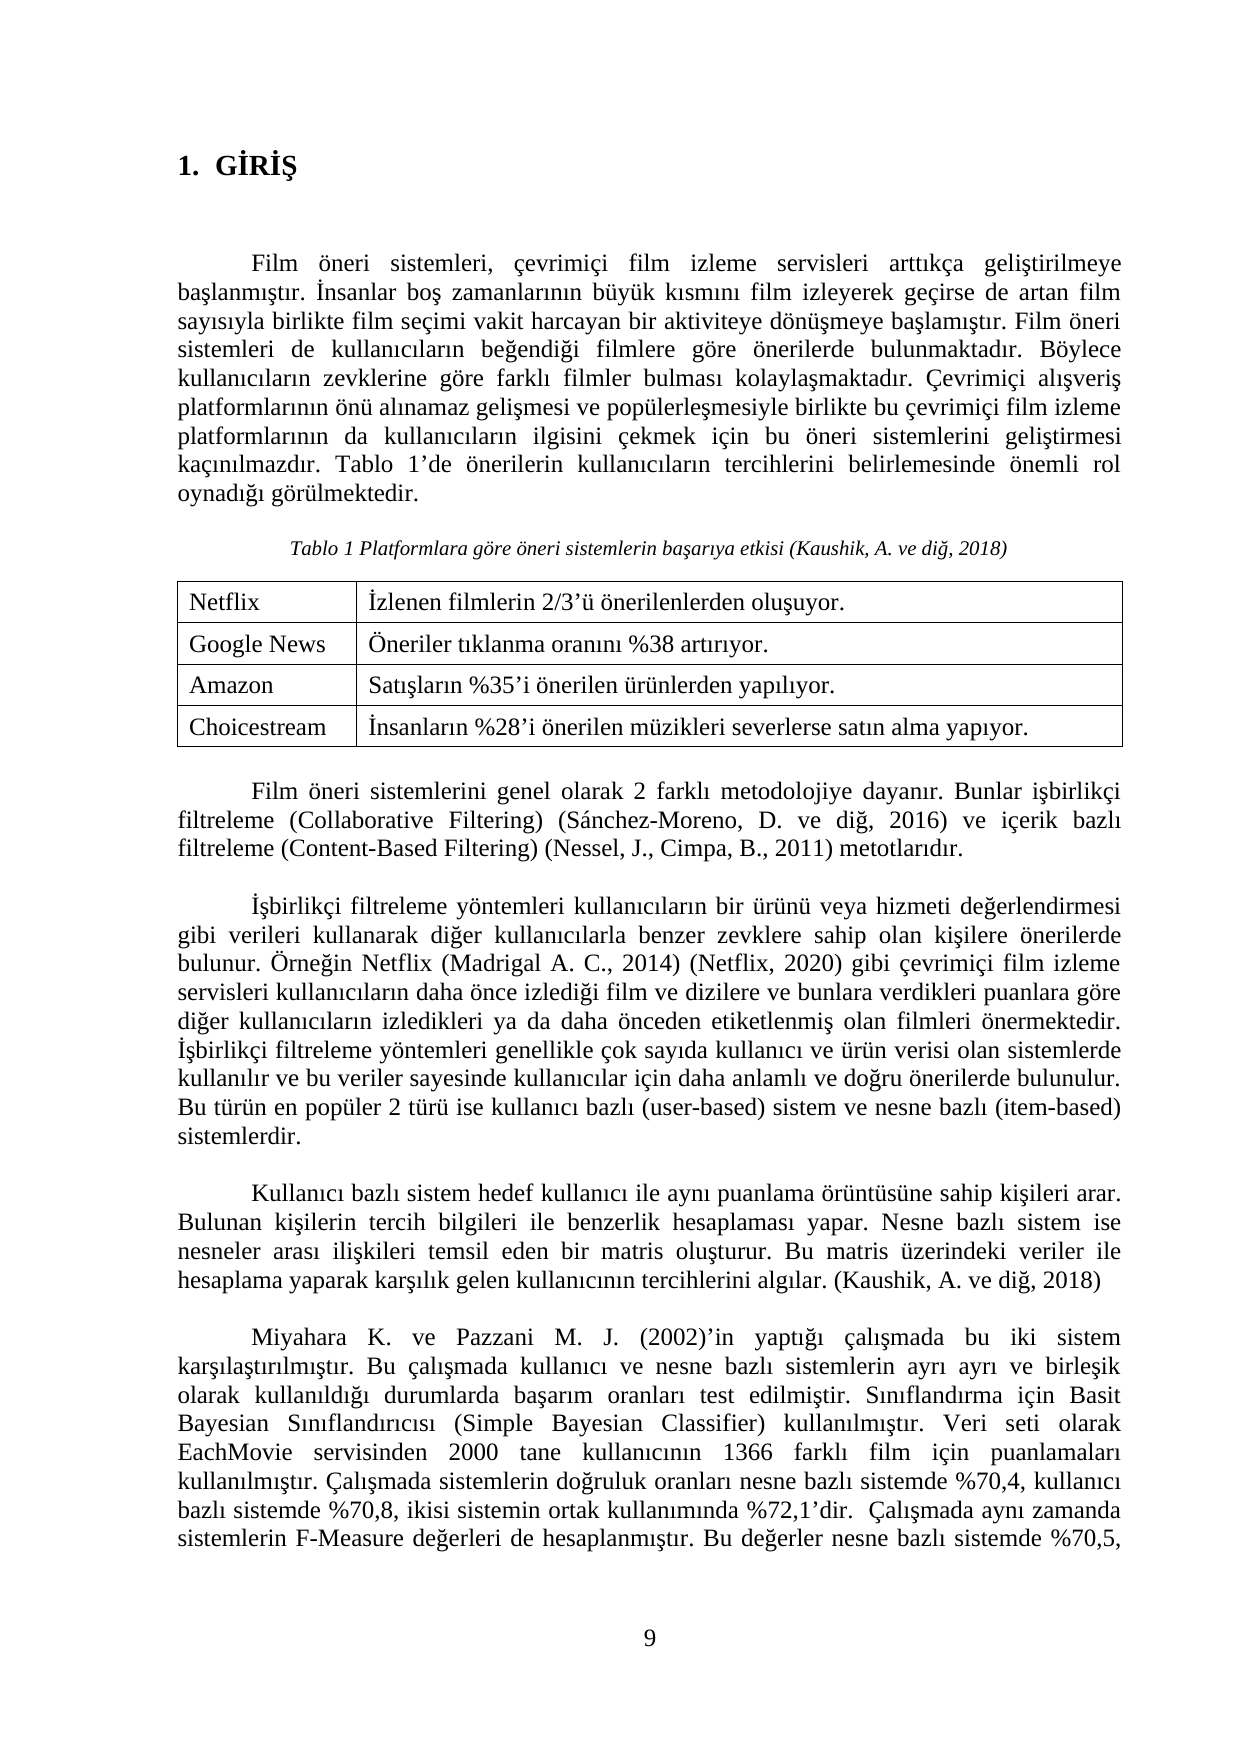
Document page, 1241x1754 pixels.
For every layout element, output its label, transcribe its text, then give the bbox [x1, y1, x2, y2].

table_cell Amazon [178, 665, 356, 705]
text Tablo 1 Platformlara göre öneri sistemlerin başarıya etkisi (Kaushik, A. ve diğ, 2018) [177, 536, 1122, 560]
table_cell Google News [178, 623, 356, 663]
table_cell İnsanların %28’i önerilen müzikleri severlerse satın alma yapıyor. [357, 706, 1122, 746]
table_header Netflix [178, 582, 356, 622]
text Film öneri sistemleri, çevrimiçi film izleme servisleri arttıkça geliştirilmeye başlanmıştır. İnsanlar boş zamanlarının büyük kısmını film izleyerek geçirse de artan film sayısıyla birlikte film seçimi vakit harcayan bir aktiviteye dönüşmeye başlamıştır. Film öneri sistemleri de kullanıcıların beğendiği filmlere göre önerilerde bulunmaktadır. Böylece kullanıcıların zevklerine göre farklı filmler bulması kolaylaşmaktadır. Çevrimiçi alışveriş platformlarının önü alınamaz gelişmesi ve popülerleşmesiyle birlikte bu çevrimiçi film izleme platformlarının da kullanıcıların ilgisini çekmek için bu öneri sistemlerini geliştirmesi kaçınılmazdır. Tablo 1’de önerilerin kullanıcıların tercihlerini belirlemesinde önemli rol oynadığı görülmektedir. [177, 248, 1122, 507]
table_header İzlenen filmlerin 2/3’ü önerilenlerden oluşuyor. [357, 582, 1122, 622]
text Film öneri sistemlerini genel olarak 2 farklı metodolojiye dayanır. Bunlar işbirlikçi filtreleme (Collaborative Filtering) (Sánchez-Moreno, D. ve diğ, 2016) ve içerik bazlı filtreleme (Content-Based Filtering) (Nessel, J., Cimpa, B., 2011) metotlarıdır. [177, 776, 1122, 862]
text İşbirlikçi filtreleme yöntemleri kullanıcıların bir ürünü veya hizmeti değerlendirmesi gibi verileri kullanarak diğer kullanıcılarla benzer zevklere sahip olan kişilere önerilerde bulunur. Örneğin Netflix (Madrigal A. C., 2014) (Netflix, 2020) gibi çevrimiçi film izleme servisleri kullanıcıların daha önce izlediği film ve dizilere ve bunlara verdikleri puanlara göre diğer kullanıcıların izledikleri ya da daha önceden etiketlenmiş olan filmleri önermektedir. İşbirlikçi filtreleme yöntemleri genellikle çok sayıda kullanıcı ve ürün verisi olan sistemlerde kullanılır ve bu veriler sayesinde kullanıcılar için daha anlamlı ve doğru önerilerde bulunulur. Bu türün en popüler 2 türü ise kullanıcı bazlı (user-based) sistem ve nesne bazlı (item-based) sistemlerdir. [177, 891, 1122, 1150]
text Kullanıcı bazlı sistem hedef kullanıcı ile aynı puanlama örüntüsüne sahip kişileri arar. Bulunan kişilerin tercih bilgileri ile benzerlik hesaplaması yapar. Nesne bazlı sistem ise nesneler arası ilişkileri temsil eden bir matris oluşturur. Bu matris üzerindeki veriler ile hesaplama yaparak karşılık gelen kullanıcının tercihlerini algılar. (Kaushik, A. ve diğ, 2018) [177, 1178, 1122, 1293]
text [177, 1322, 1122, 1552]
table_cell Choicestream [178, 706, 356, 746]
list GİRİŞ [177, 148, 1122, 181]
table_cell Satışların %35’i önerilen ürünlerden yapılıyor. [357, 665, 1122, 705]
table_cell Öneriler tıklanma oranını %38 artırıyor. [357, 623, 1122, 663]
